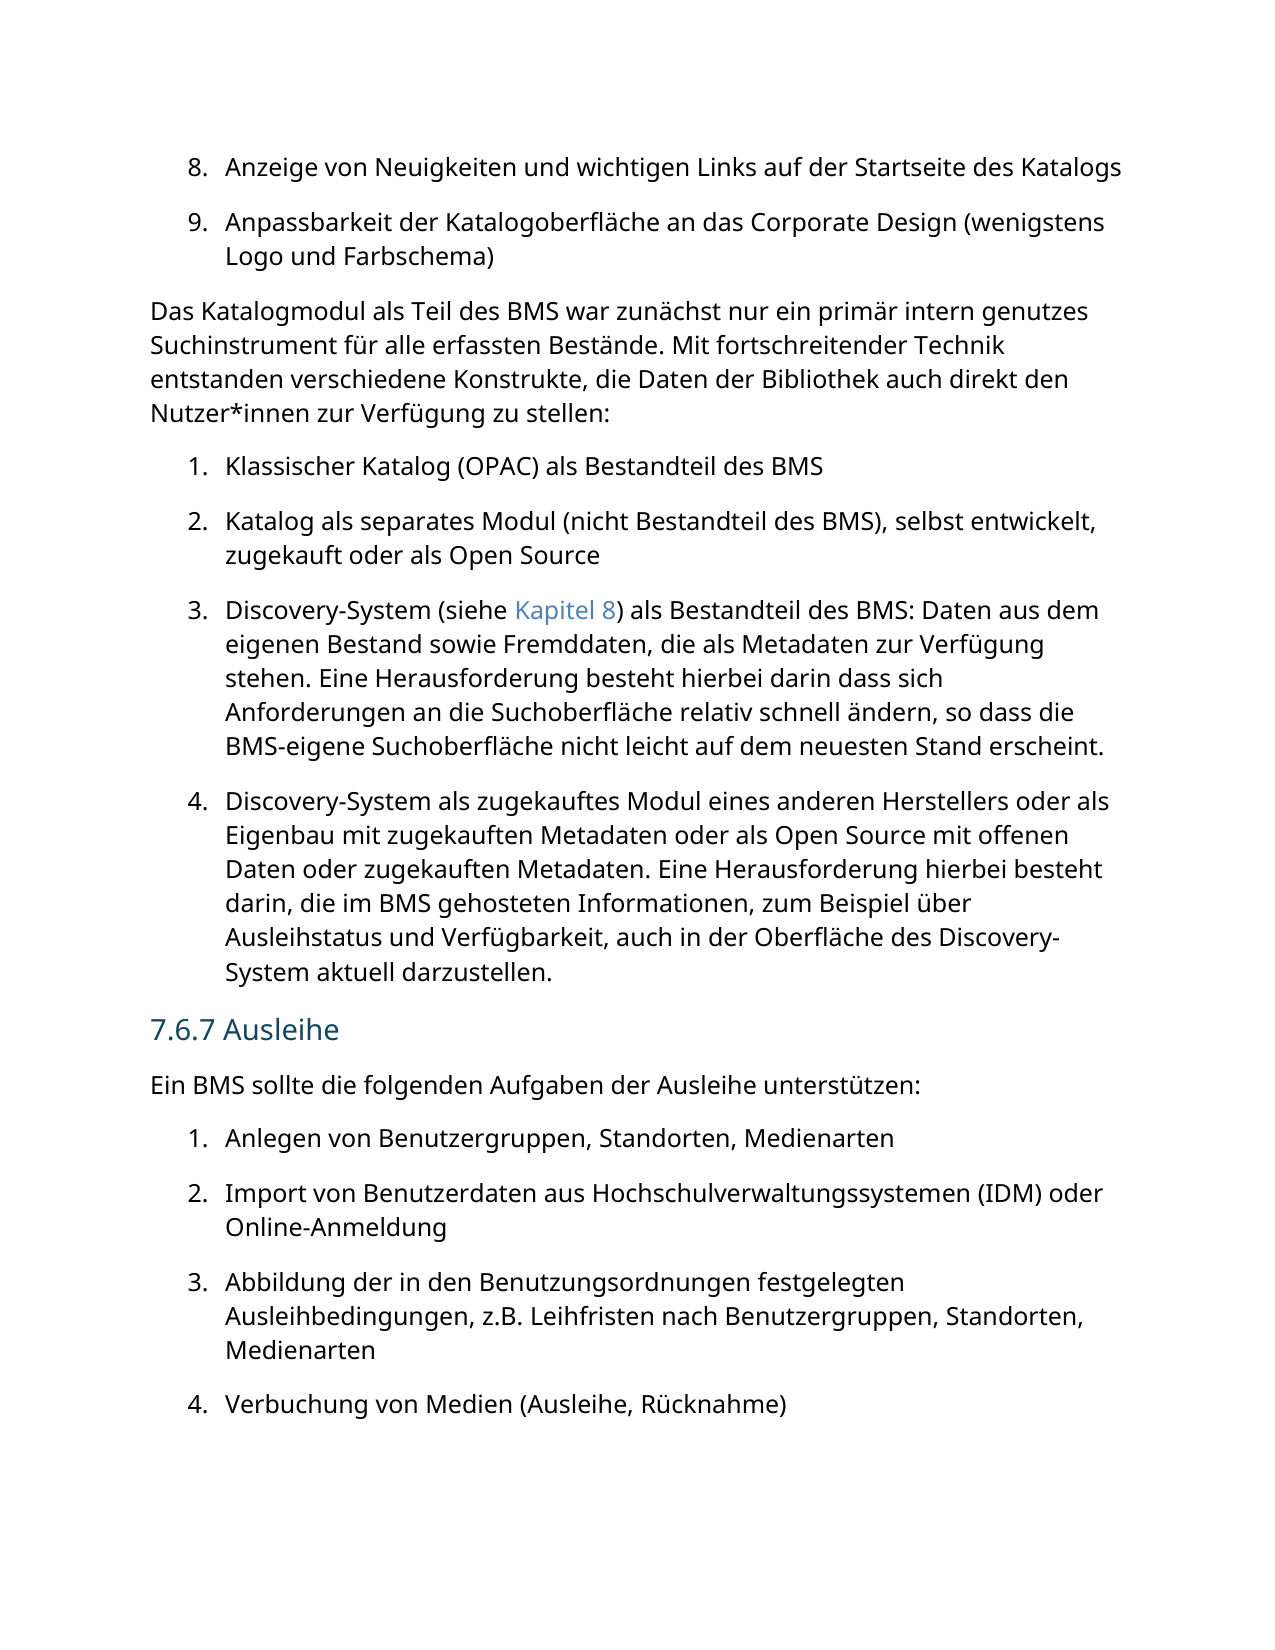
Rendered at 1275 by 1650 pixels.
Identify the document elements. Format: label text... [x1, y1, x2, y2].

list Klassischer Katalog (OPAC) als Bestandteil des BMS [187, 449, 1125, 483]
list Abbildung der in den Benutzungsordnungen festgelegten Ausleihbedingungen, z.B. Leihfristen nach Benutzergruppen, Standorten, Medienarten [187, 1264, 1125, 1366]
text Ein BMS sollte die folgenden Aufgaben der Ausleihe unterstützen: [150, 1067, 1125, 1102]
list Anpassbarkeit der Katalogoberfläche an das Corporate Design (wenigstens Logo und Farbschema) [187, 205, 1125, 273]
list Discovery-System als zugekauftes Modul eines anderen Herstellers oder als Eigenbau mit zugekauften Metadaten oder als Open Source mit offenen Daten oder zugekauften Metadaten. Eine Herausforderung hierbei besteht darin, die im BMS gehosteten Informationen, zum Beispiel über Ausleihstatus und Verfügbarkeit, auch in der Oberfläche des Discovery-System aktuell darzustellen. [187, 784, 1125, 988]
list Anlegen von Benutzergruppen, Standorten, Medienarten [187, 1120, 1125, 1154]
list Import von Benutzerdaten aus Hochschulverwaltungssystemen (IDM) oder Online-Anmeldung [187, 1175, 1125, 1243]
subtitle 7.6.7 Ausleihe [150, 1009, 1125, 1049]
list Verbuchung von Medien (Ausleihe, Rücknahme) [187, 1387, 1125, 1421]
text Das Katalogmodul als Teil des BMS war zunächst nur ein primär intern genutzes Suchinstrument für alle erfassten Bestände. Mit fortschreitender Technik entstanden verschiedene Konstrukte, die Daten der Bibliothek auch direkt den Nutzer*innen zur Verfügung zu stellen: [150, 294, 1125, 430]
list Discovery-System (siehe Kapitel 8) als Bestandteil des BMS: Daten aus dem eigenen Bestand sowie Fremddaten, die als Metadaten zur Verfügung stehen. Eine Herausforderung besteht hierbei darin dass sich Anforderungen an die Suchoberfläche relativ schnell ändern, so dass die BMS-eigene Suchoberfläche nicht leicht auf dem neuesten Stand erscheint. [187, 593, 1125, 763]
list Katalog als separates Modul (nicht Bestandteil des BMS), selbst entwickelt, zugekauft oder als Open Source [187, 504, 1125, 572]
list Anzeige von Neuigkeiten und wichtigen Links auf der Startseite des Katalogs [187, 150, 1125, 184]
